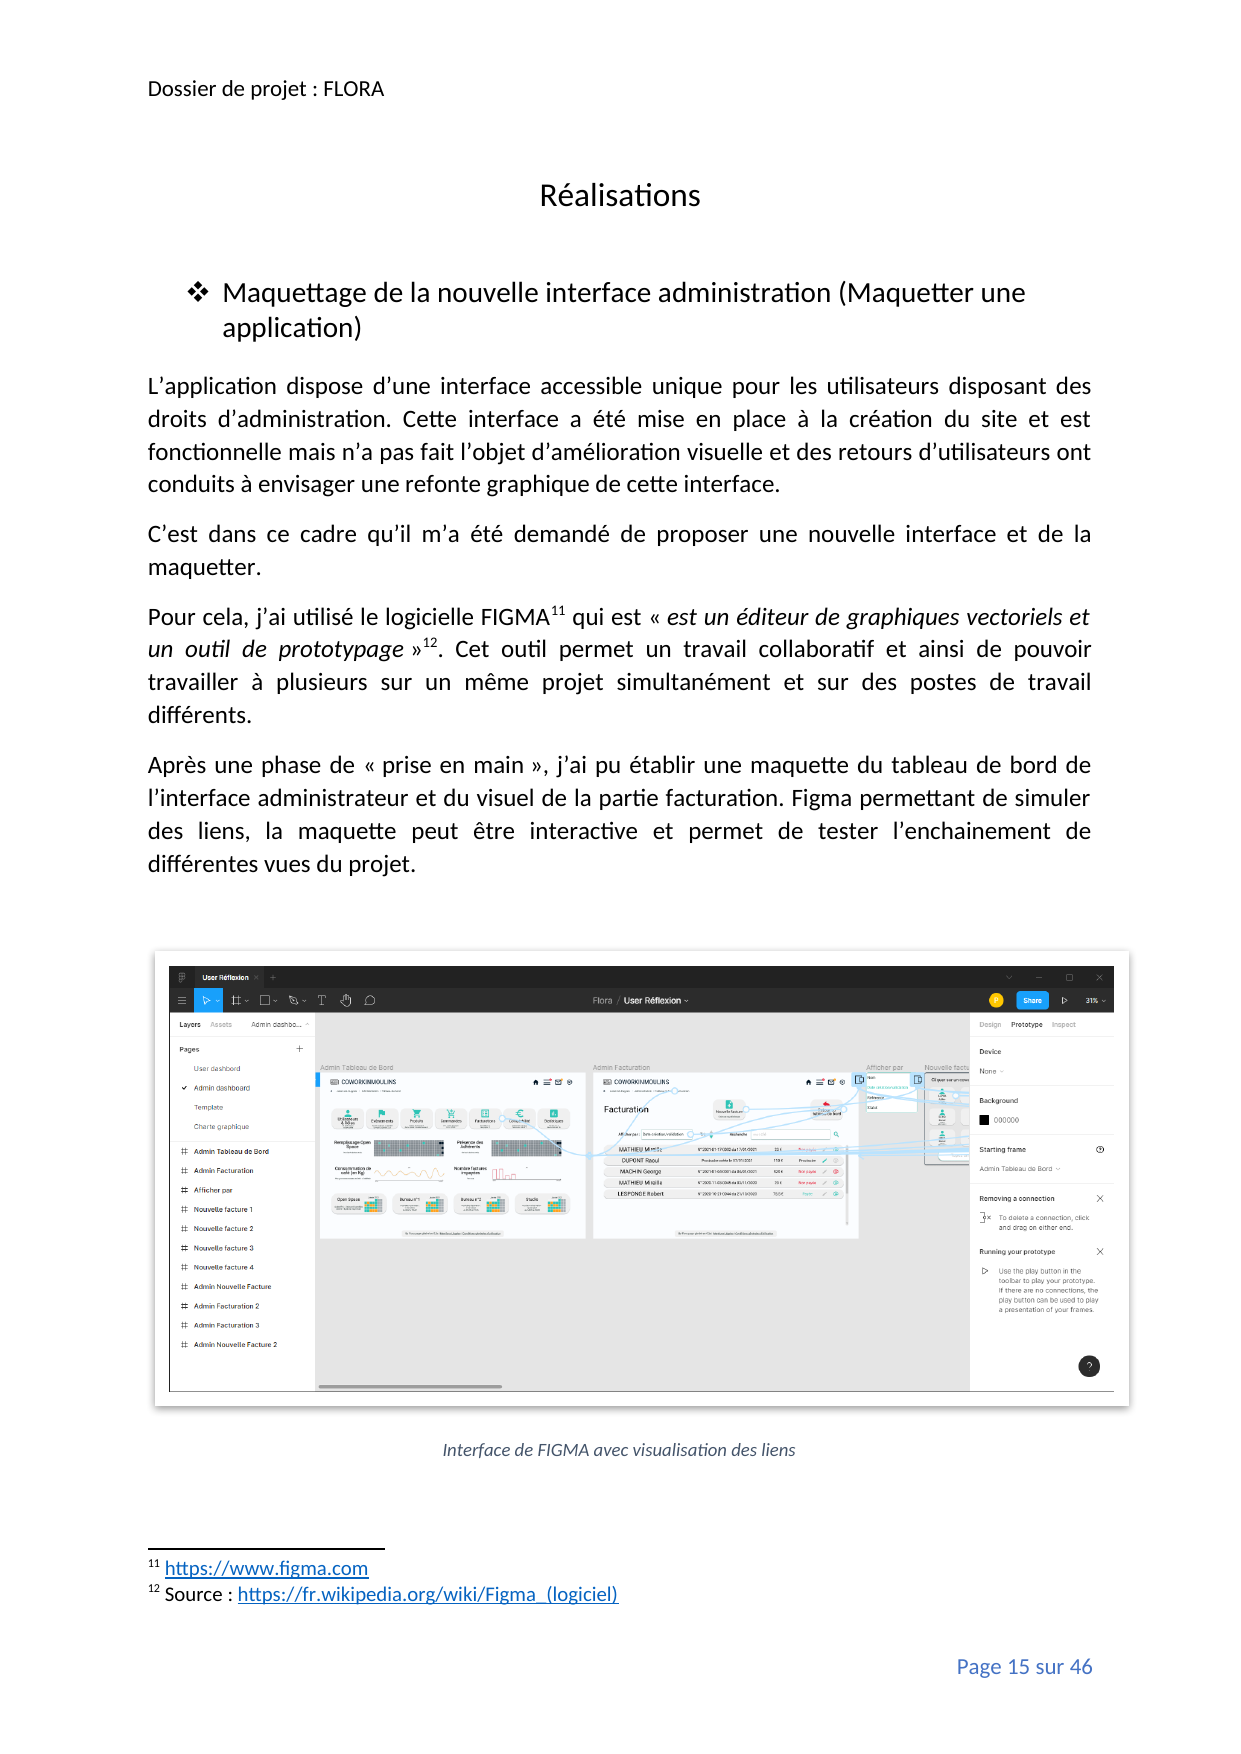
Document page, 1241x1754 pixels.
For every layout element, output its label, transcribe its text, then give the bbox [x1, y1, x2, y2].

text L’application dispose d’une interface accessible unique pour les utilisateurs disposant des droits d’administration. Cette interface a été mise en place à la création du site et est fonctionnelle mais n’a pas fait l’objet d’amélioration visuelle et des retours d’utilisateurs ont conduits à envisager une refonte graphique de cette interface. [148, 370, 1093, 499]
text Pour cela, j’ai utilisé le logicielle FIGMA qui est « est un éditeur de graphiques vectoriels et un outil de prototypage ». Cet outil permet un travail collaboratif et ainsi de pouvoir travailler à plusieurs sur un même projet simultanément et sur des postes de travail différents. [148, 601, 1093, 730]
subtitle Réalisations [148, 174, 1093, 215]
text Interface de FIGMA avec visualisation des liens [148, 1438, 1093, 1461]
text C’est dans ce cadre qu’il m’a été demandé de proposer une nouvelle interface et de la maquetter. [148, 518, 1093, 582]
subtitle Maquettage de la nouvelle interface administration (Maquetter une application) [185, 274, 1093, 345]
picture [169, 966, 1114, 1392]
text Après une phase de « prise en main », j’ai pu établir une maquette du tableau de bord de l’interface administrateur et du visuel de la partie facturation. Figma permettant de simuler des liens, la maquette peut être interactive et permet de tester l’enchainement de différentes vues du projet. [148, 749, 1093, 878]
